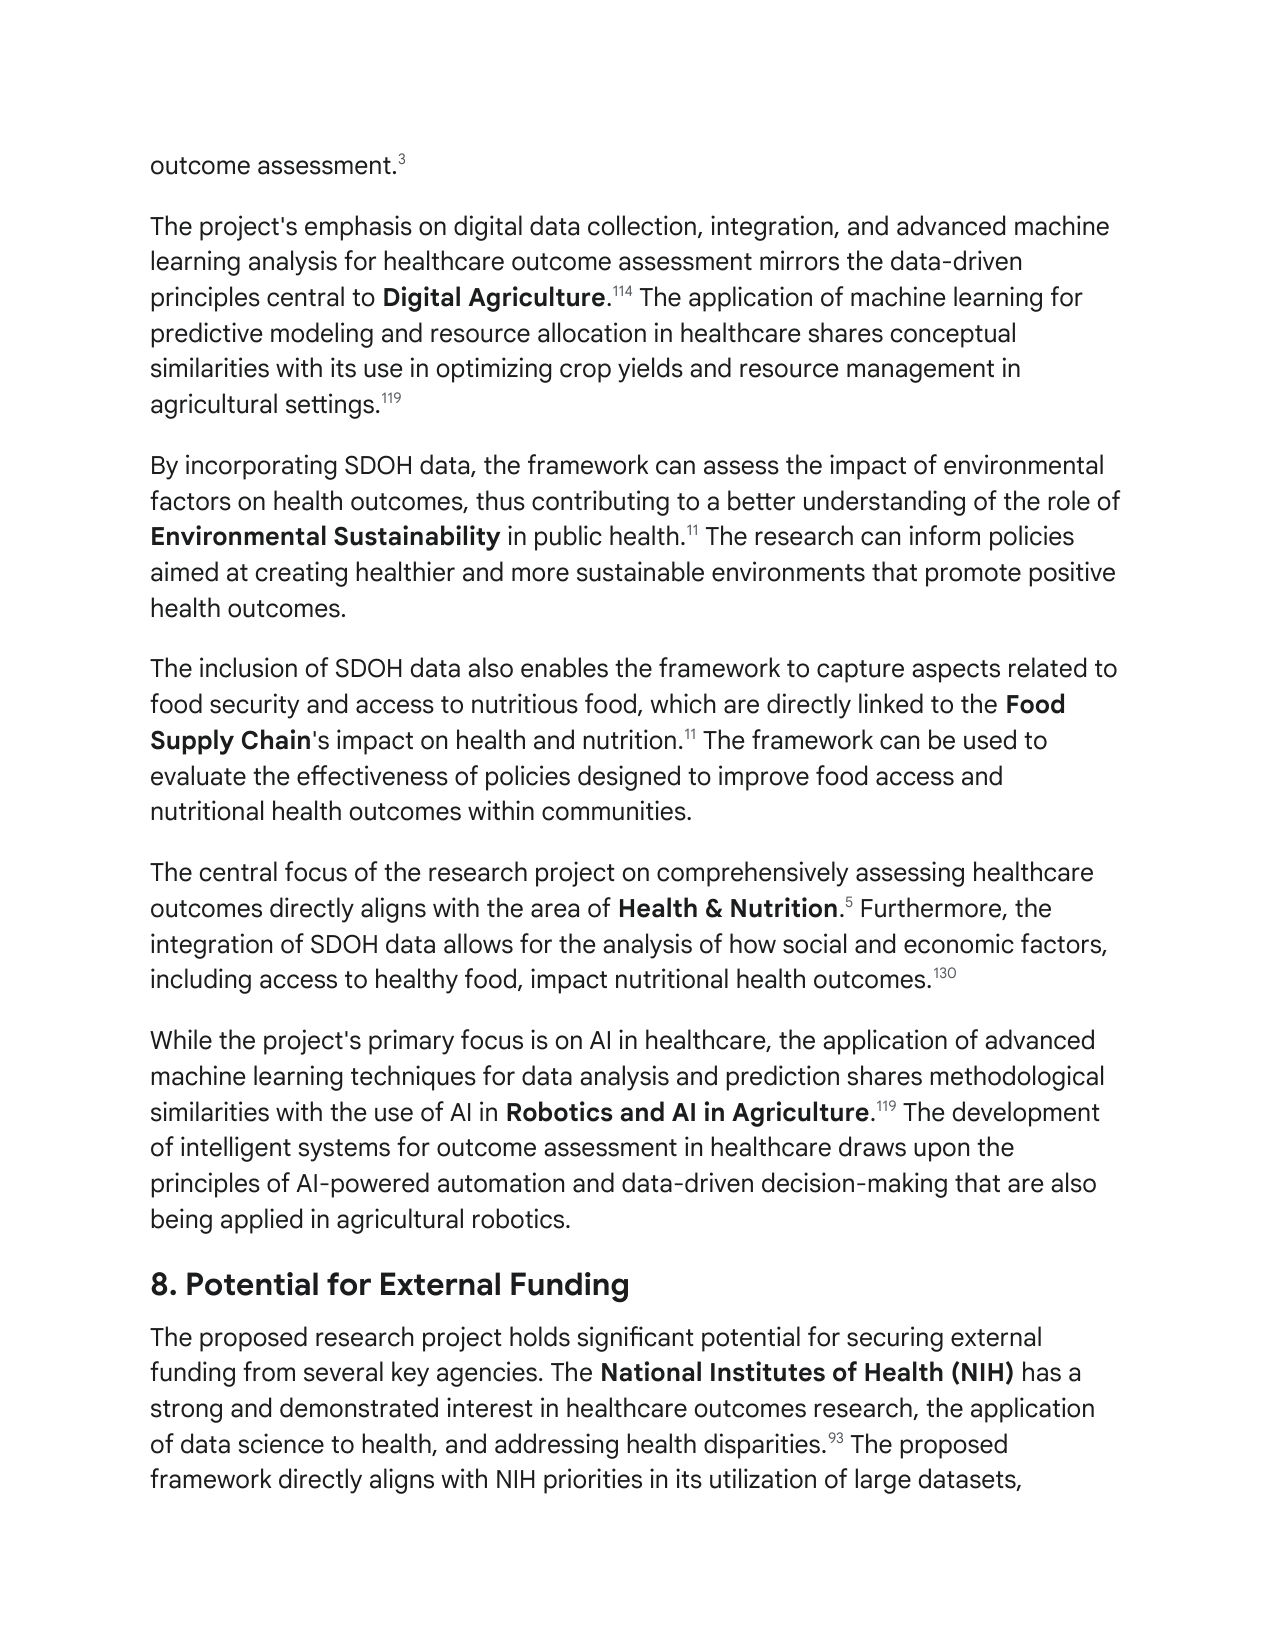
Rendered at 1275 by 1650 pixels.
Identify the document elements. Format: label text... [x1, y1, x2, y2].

text While the project's primary focus is on AI in healthcare, the application of advanced machine learning techniques for data analysis and prediction shares methodological similarities with the use of AI in Robotics and AI in Agriculture.119 The development of intelligent systems for outcome assessment in healthcare draws upon the principles of AI-powered automation and data-driven decision-making that are also being applied in agricultural robotics. [150, 1025, 1125, 1235]
text The inclusion of SDOH data also enables the framework to capture aspects related to food security and access to nutritious food, which are directly linked to the Food Supply Chain's impact on health and nutrition.11 The framework can be used to evaluate the effectiveness of policies designed to improve food access and nutritional health outcomes within communities. [150, 654, 1125, 828]
text The central focus of the research project on comprehensively assessing healthcare outcomes directly aligns with the area of Health & Nutrition.5 Furthermore, the integration of SDOH data allows for the analysis of how social and economic factors, including access to healthy food, impact nutritional health outcomes.130 [150, 857, 1125, 996]
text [150, 1322, 1125, 1496]
text By incorporating SDOH data, the framework can assess the impact of environmental factors on health outcomes, thus contributing to a better understanding of the role of Environmental Sustainability in public health.11 The research can inform policies aimed at creating healthier and more sustainable environments that promote positive health outcomes. [150, 450, 1125, 624]
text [150, 150, 1125, 181]
subtitle 8. Potential for External Funding [150, 1265, 1125, 1304]
text The project's emphasis on digital data collection, integration, and advanced machine learning analysis for healthcare outcome assessment mirrors the data-driven principles central to Digital Agriculture.114 The application of machine learning for predictive modeling and resource allocation in healthcare shares conceptual similarities with its use in optimizing crop yields and resource management in agricultural settings.119 [150, 211, 1125, 421]
